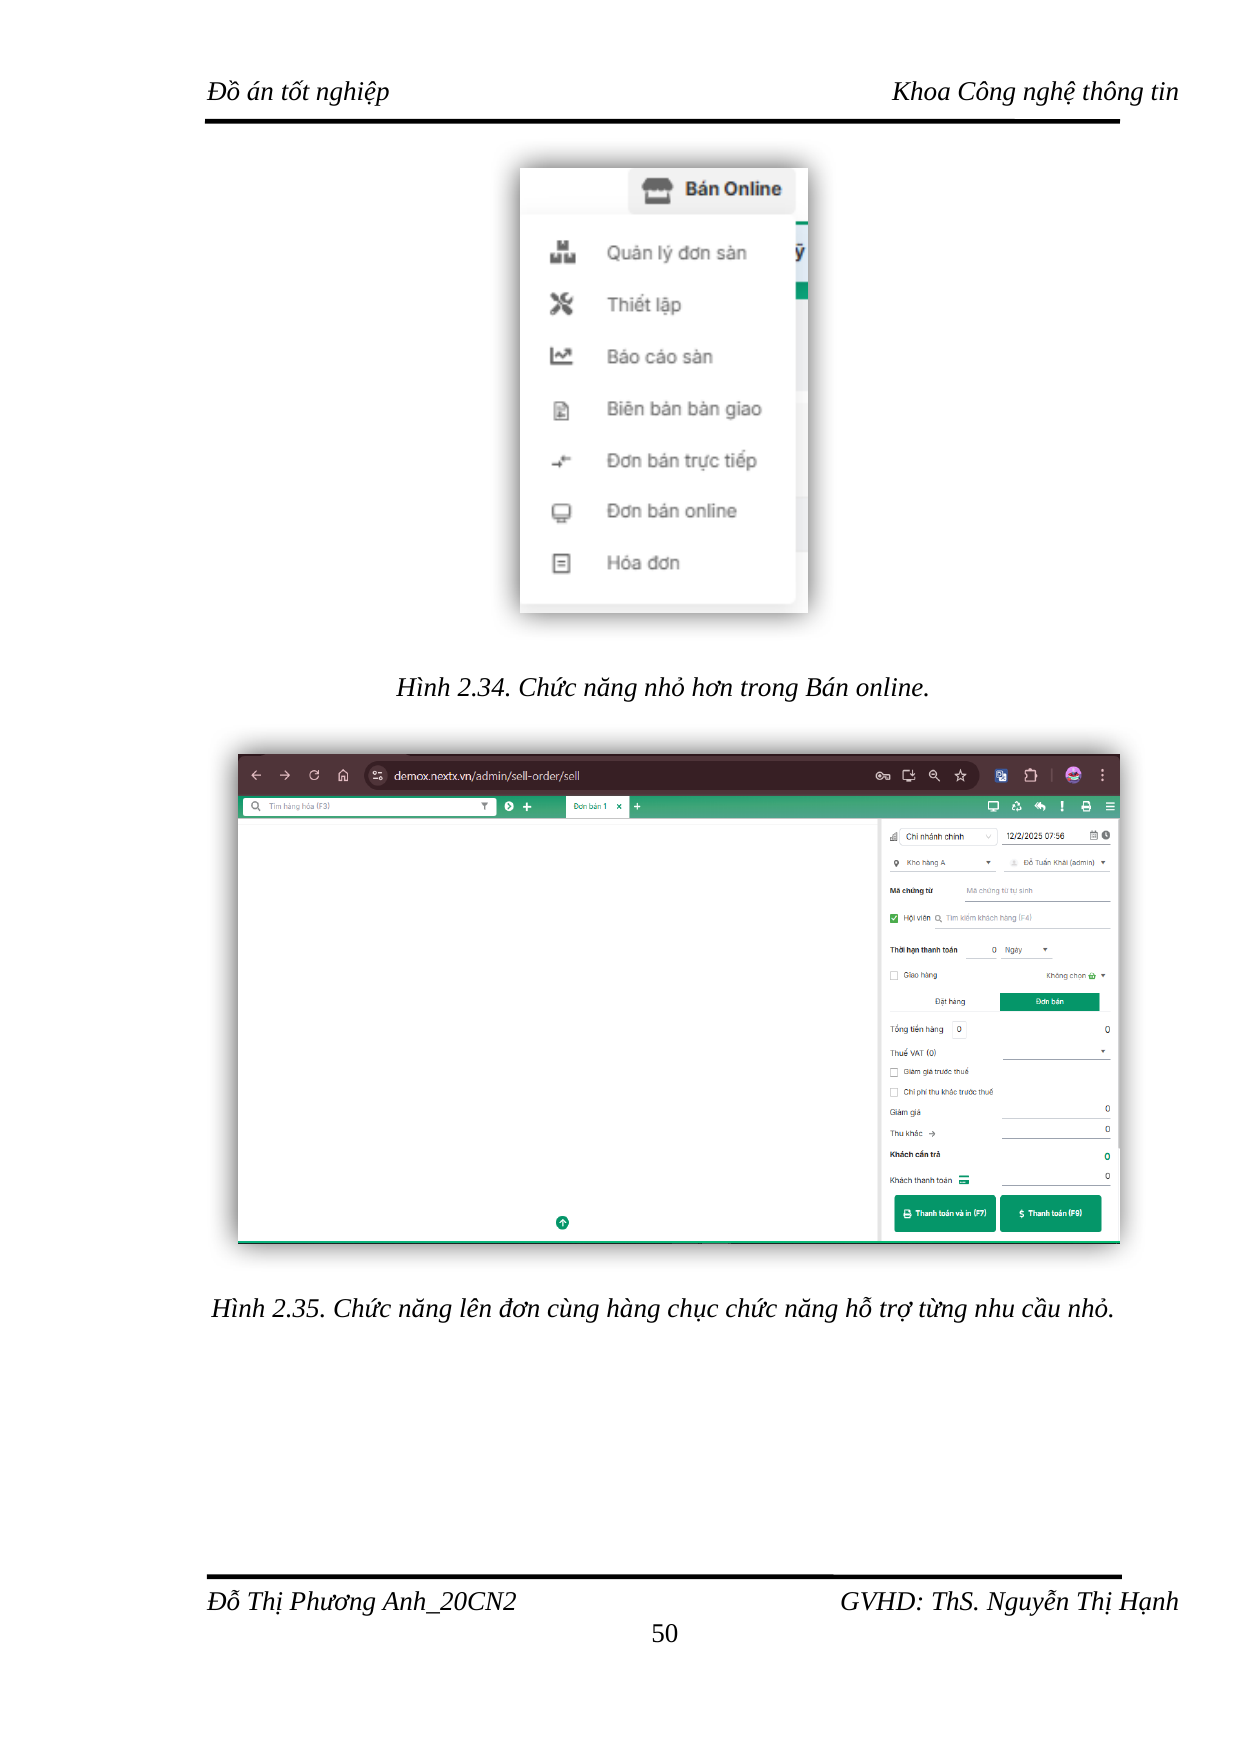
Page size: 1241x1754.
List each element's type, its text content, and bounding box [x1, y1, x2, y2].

picture [238, 754, 1120, 1244]
picture [520, 168, 808, 613]
